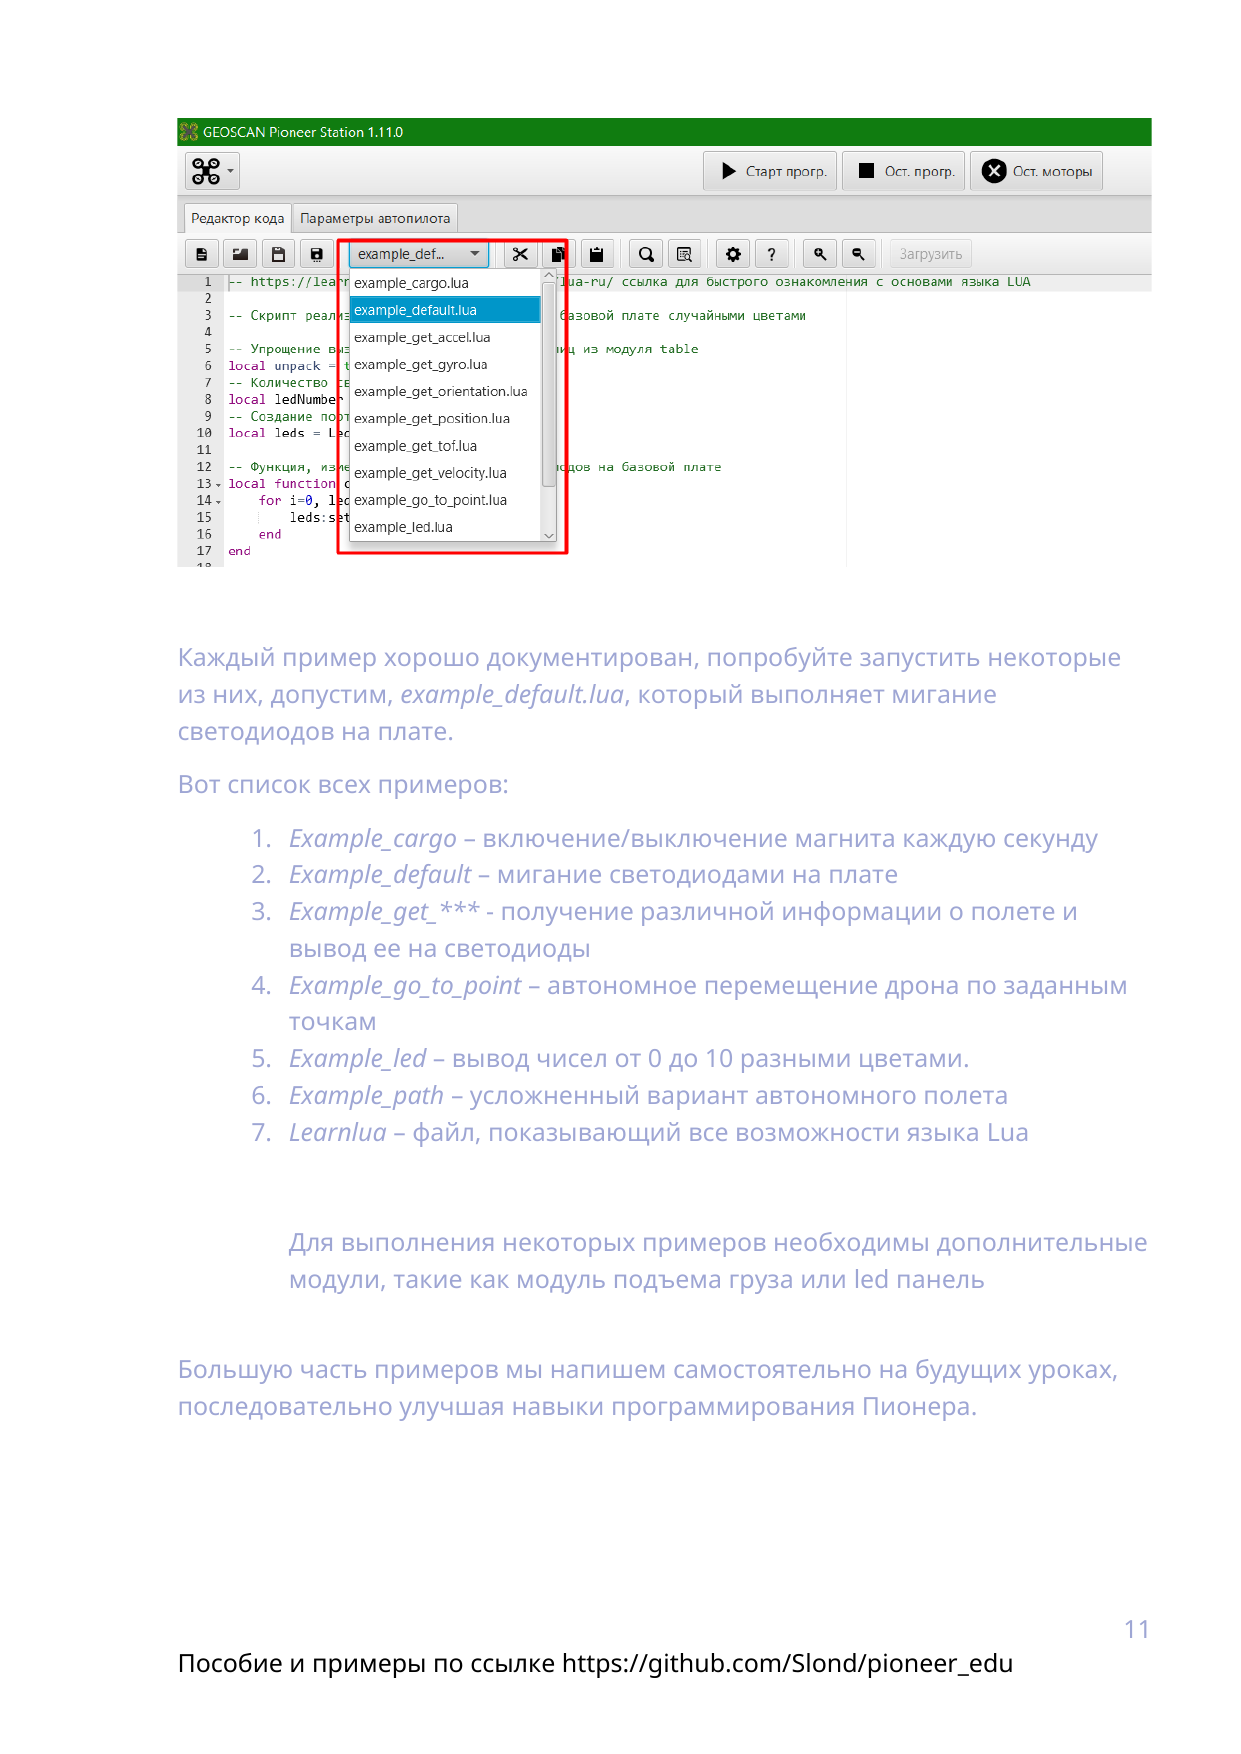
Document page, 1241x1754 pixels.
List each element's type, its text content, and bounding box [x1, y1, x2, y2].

list Example_go_to_point – автономное перемещение дрона по заданным точкам [251, 967, 1152, 1038]
list Для выполнения некоторых примеров необходимы дополнительные модули, такие как модуль подъема груза или led панель [288, 1225, 1152, 1296]
list Example_get_*** - получение различной информации о полете и вывод ее на светодиоды [251, 894, 1152, 964]
text Большую часть примеров мы напишем самостоятельно на будущих уроках, последовательно улучшая навыки программирования Пионера. [177, 1352, 1152, 1422]
text Каждый пример хорошо документирован, попробуйте запустить некоторые из них, допустим, example_default.lua, который выполняет мигание светодиодов на плате. [177, 640, 1152, 747]
list Example_cargo – включение/выключение магнита каждую секунду [251, 820, 1152, 854]
list Example_led – вывод чисел от 0 до 10 разными цветами. [251, 1041, 1152, 1075]
text Вот список всех примеров: [177, 767, 1152, 801]
list Example_path – усложненный вариант автономного полета [251, 1078, 1152, 1112]
picture [177, 118, 1152, 567]
list Learnlua – файл, показывающий все возможности языка Lua [251, 1114, 1152, 1148]
list Example_default – мигание светодиодами на плате [251, 857, 1152, 891]
